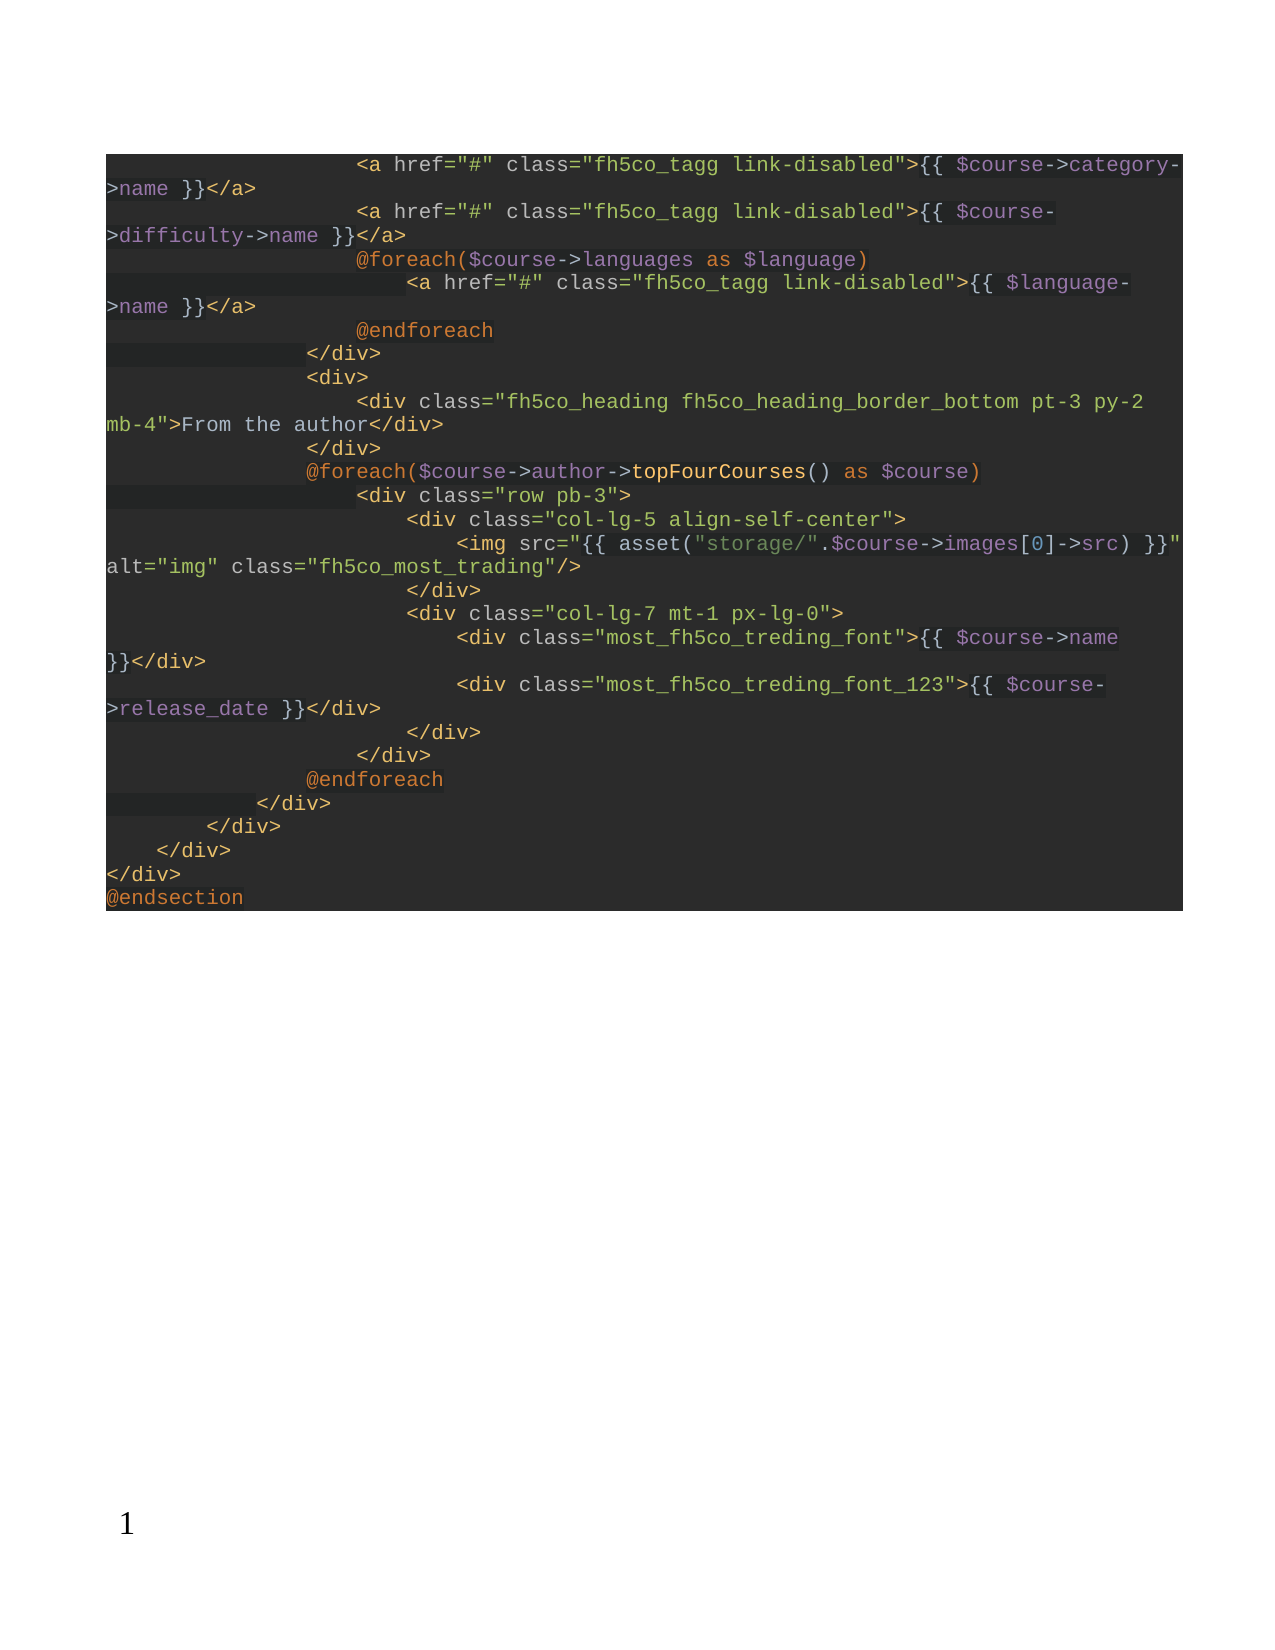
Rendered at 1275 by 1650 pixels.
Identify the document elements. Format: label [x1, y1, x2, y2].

text [106, 154, 1183, 911]
